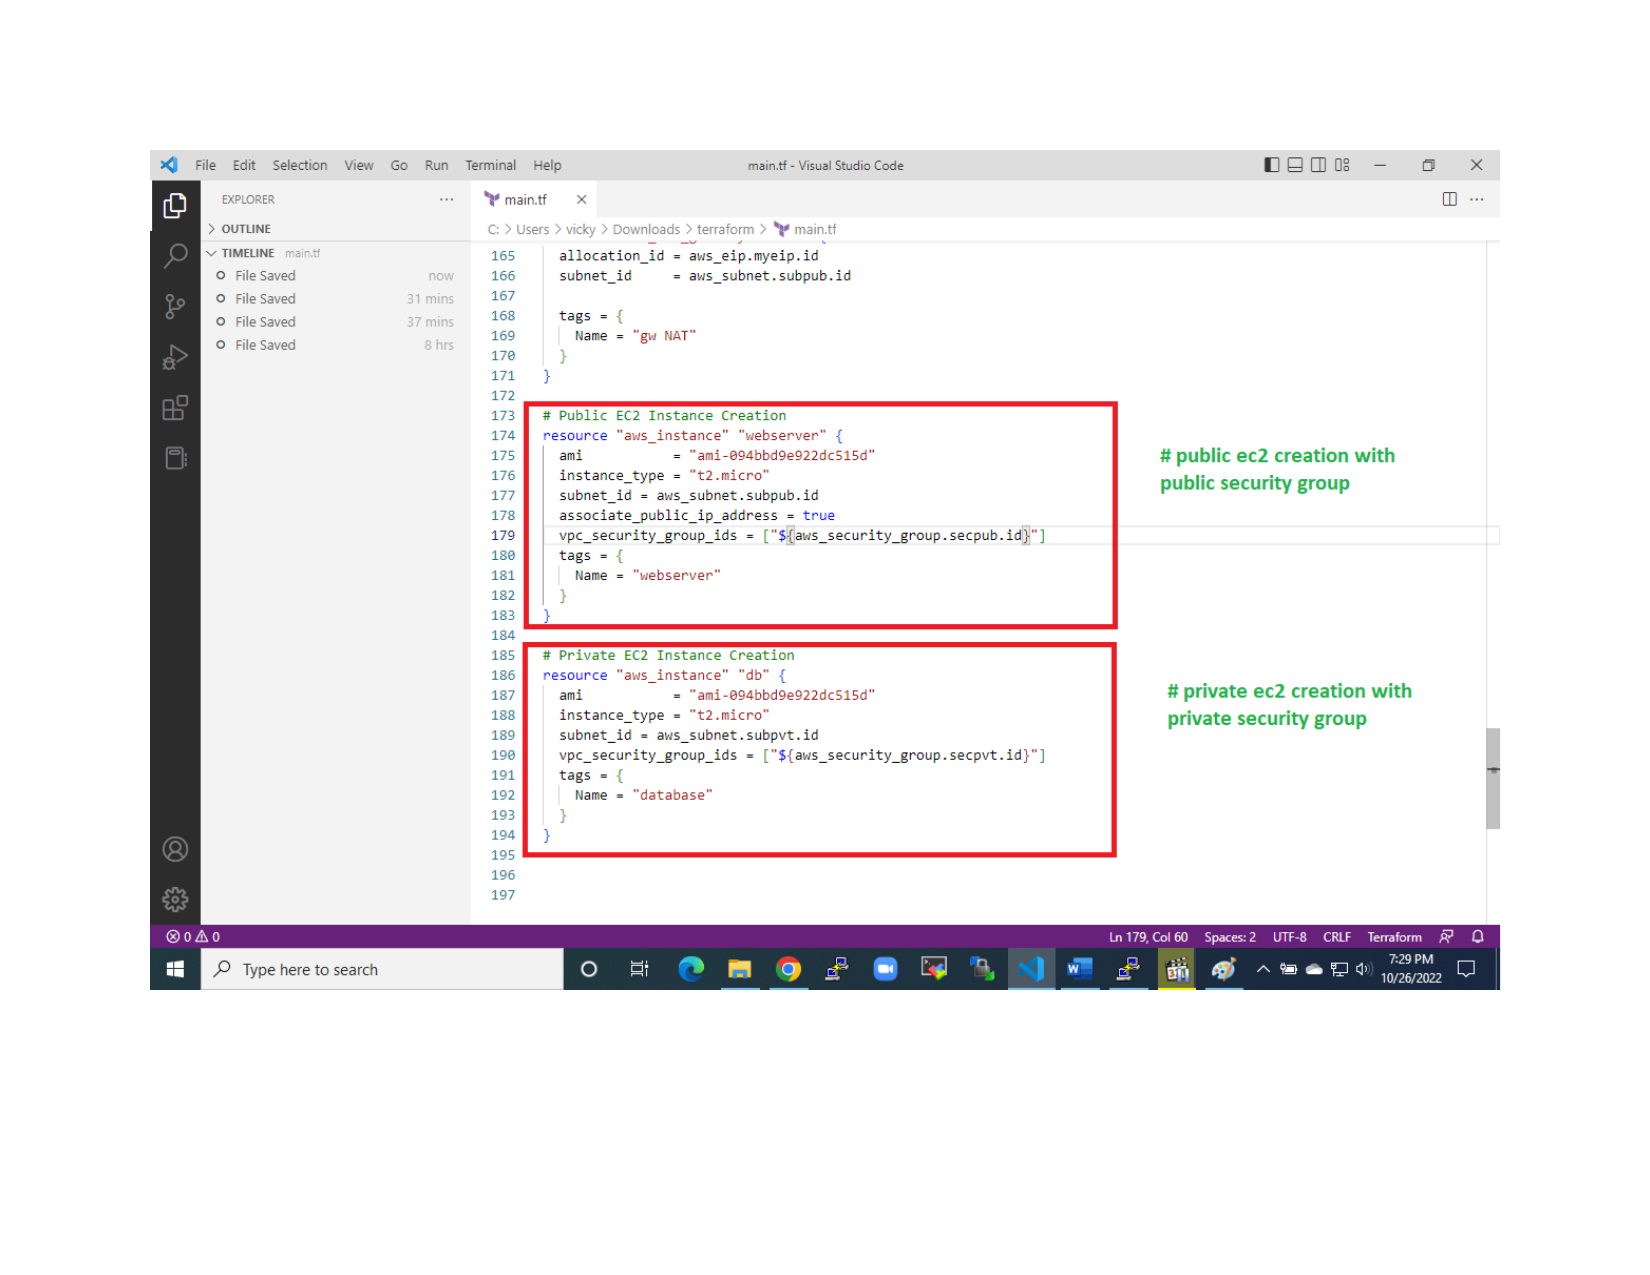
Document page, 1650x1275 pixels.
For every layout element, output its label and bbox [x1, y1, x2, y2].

picture [150, 150, 1500, 990]
